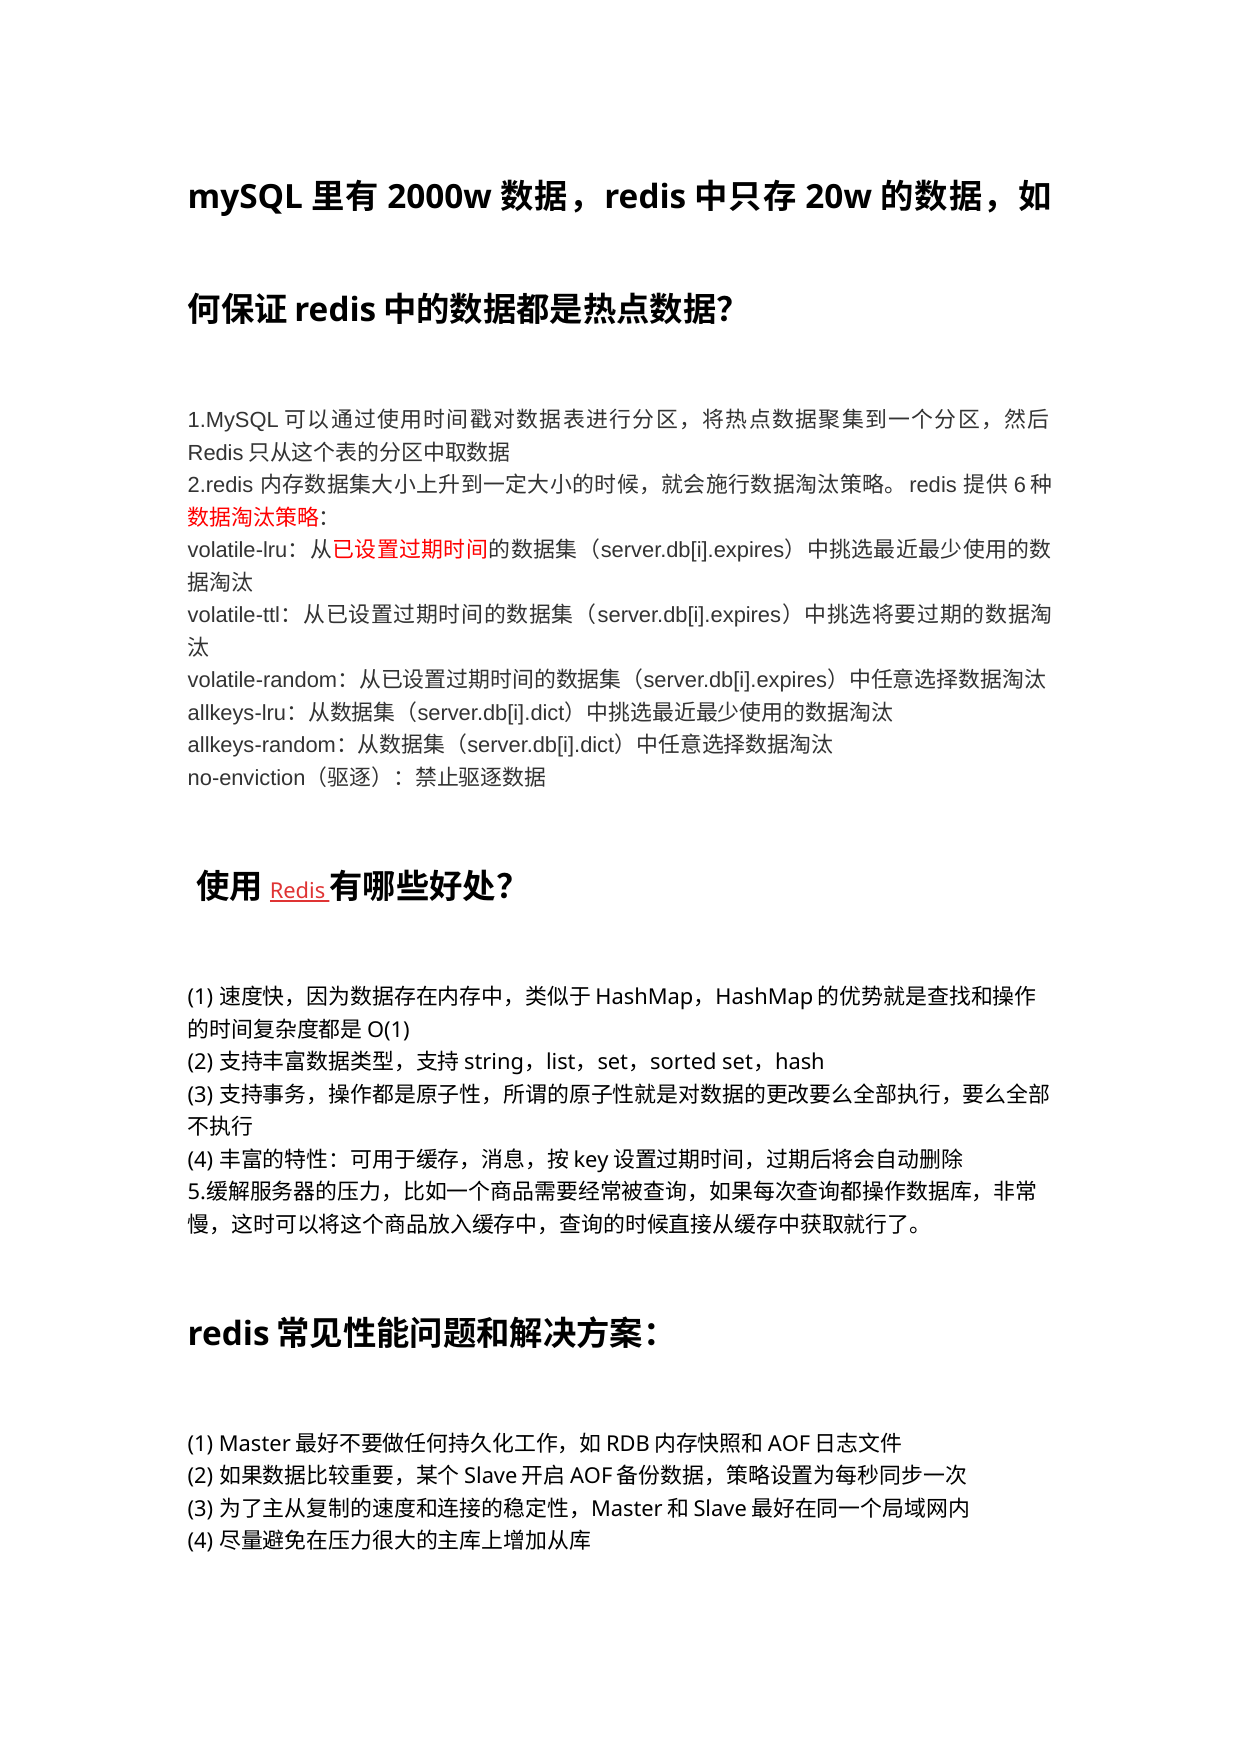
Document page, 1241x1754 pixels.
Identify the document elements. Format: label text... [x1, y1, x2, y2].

subtitle 使用Redis有哪些好处？ [187, 851, 1053, 916]
text (4) 丰富的特性：可用于缓存，消息，按key设置过期时间，过期后将会自动删除 [187, 1141, 1053, 1174]
text (3) 为了主从复制的速度和连接的稳定性，Master和Slave最好在同一个局域网内 [187, 1491, 1053, 1523]
text (2) 支持丰富数据类型，支持string，list，set，sorted set，hash [187, 1044, 1053, 1076]
text (1) 速度快，因为数据存在内存中，类似于HashMap，HashMap的优势就是查找和操作的时间复杂度都是O(1) [187, 979, 1053, 1044]
text (1) Master最好不要做任何持久化工作，如RDB内存快照和AOF日志文件 [187, 1426, 1053, 1458]
subtitle mySQL里有2000w数据，redis中只存20w的数据，如何保证redis中的数据都是热点数据？ [187, 162, 1053, 339]
text 5.缓解服务器的压力，比如一个商品需要经常被查询，如果每次查询都操作数据库，非常慢，这时可以将这个商品放入缓存中，查询的时候直接从缓存中获取就行了。 [187, 1174, 1053, 1239]
text (2) 如果数据比较重要，某个Slave开启AOF备份数据，策略设置为每秒同步一次 [187, 1458, 1053, 1491]
text 2.redis 内存数据集大小上升到一定大小的时候，就会施行数据淘汰策略。redis 提供 6种数据淘汰策略： volatile-lru：从已设置过期时间的数据集（server.db[i].expires）中挑选最近最少使用的数据淘汰 volatile-ttl：从已设置过期时间的数据集（server.db[i].expires）中挑选将要过期的数据淘汰 volatile-random：从已设置过期时间的数据集（server.db[i].expires）中任意选择数据淘汰 allkeys-lru：从数据集（server.db[i].dict）中挑选最近最少使用的数据淘汰 allkeys-random：从数据集（server.db[i].dict）中任意选择数据淘汰 no-enviction（驱逐）：禁止驱逐数据 [187, 467, 1053, 792]
text (4) 尽量避免在压力很大的主库上增加从库 [187, 1523, 1053, 1556]
text (3) 支持事务，操作都是原子性，所谓的原子性就是对数据的更改要么全部执行，要么全部不执行 [187, 1076, 1053, 1141]
text 1.MySQL可以通过使用时间戳对数据表进行分区，将热点数据聚集到一个分区，然后Redis只从这个表的分区中取数据 [187, 402, 1053, 467]
subtitle redis常见性能问题和解决方案： [187, 1298, 1053, 1363]
